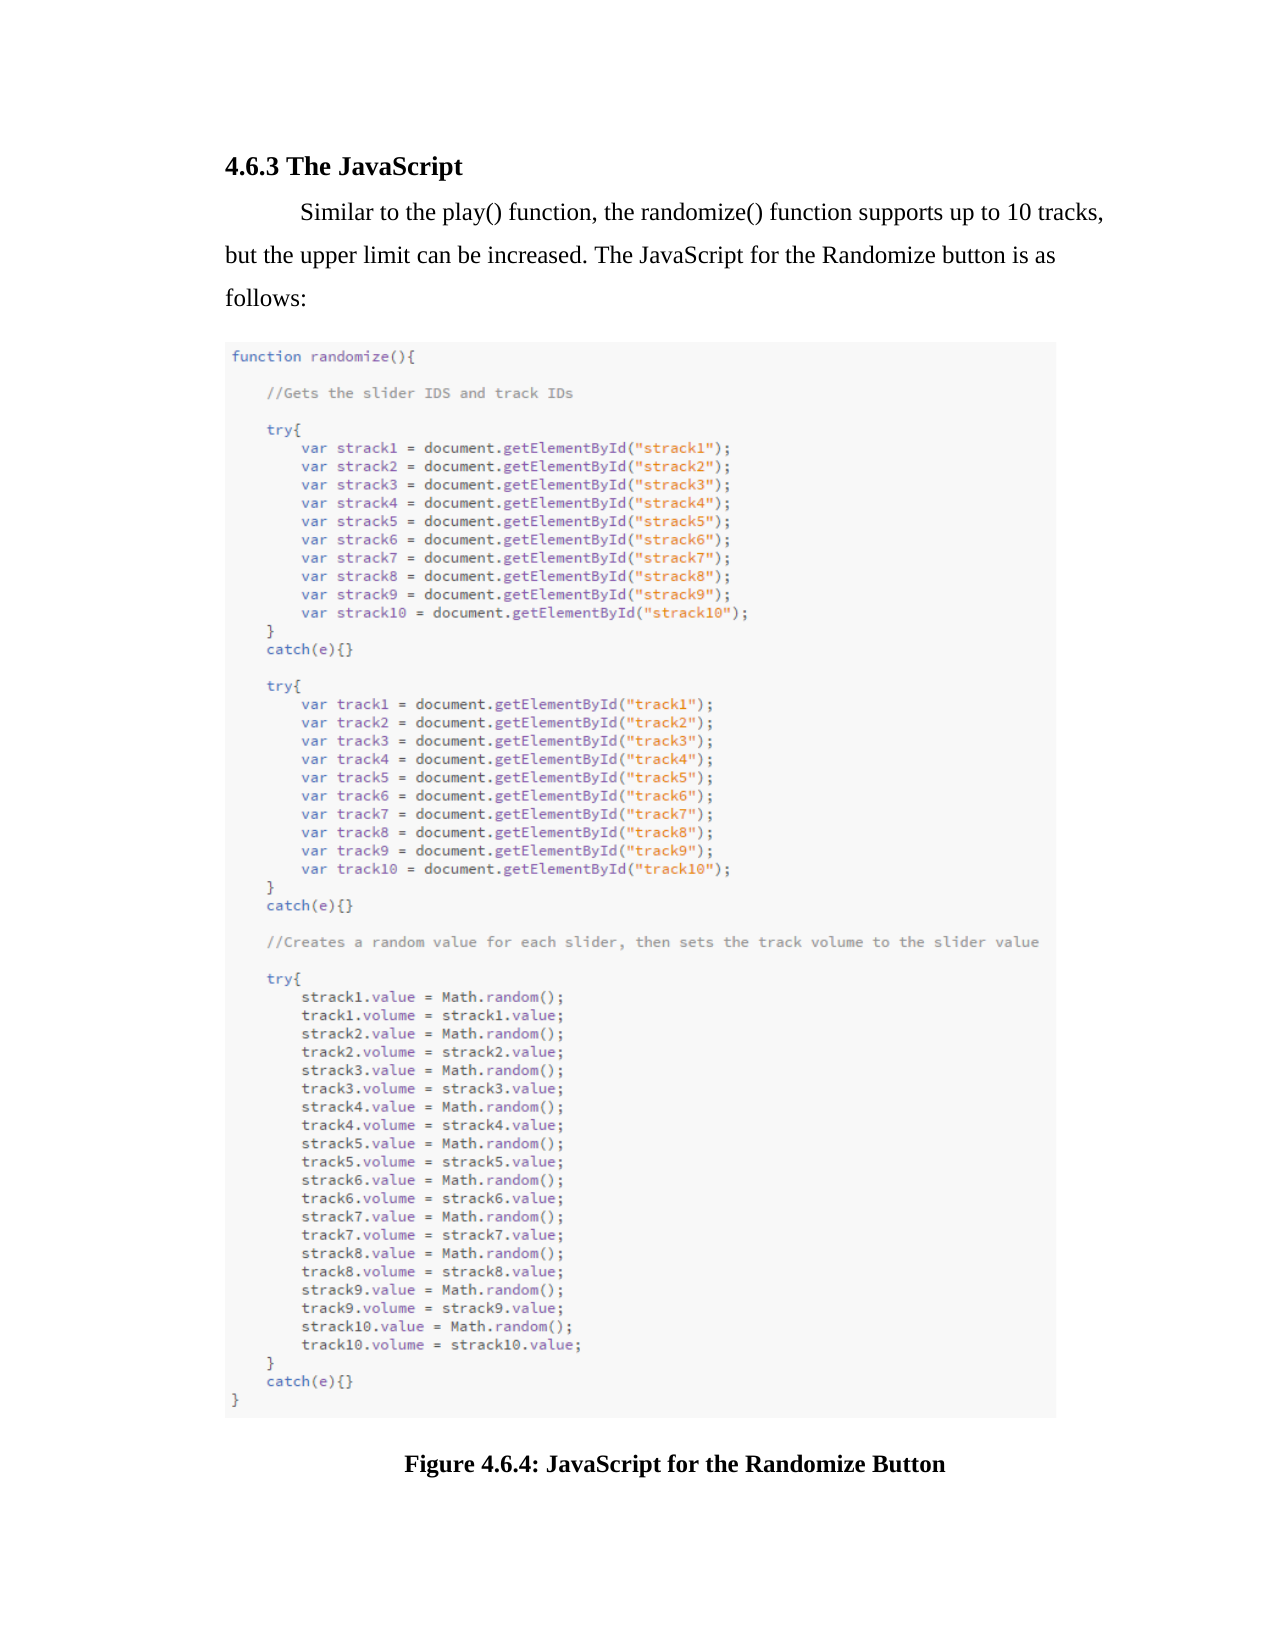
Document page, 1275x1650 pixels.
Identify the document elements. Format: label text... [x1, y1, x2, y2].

text Figure 4.6.4: JavaScript for the Randomize Button [225, 1449, 1125, 1478]
text Similar to the play() function, the randomize() function supports up to 10 tracks, but the upper limit can be increased. The JavaScript for the Randomize button is as follows: [225, 197, 1125, 312]
subtitle 4.6.3 The JavaScript [150, 150, 1125, 181]
picture [225, 342, 1057, 1418]
